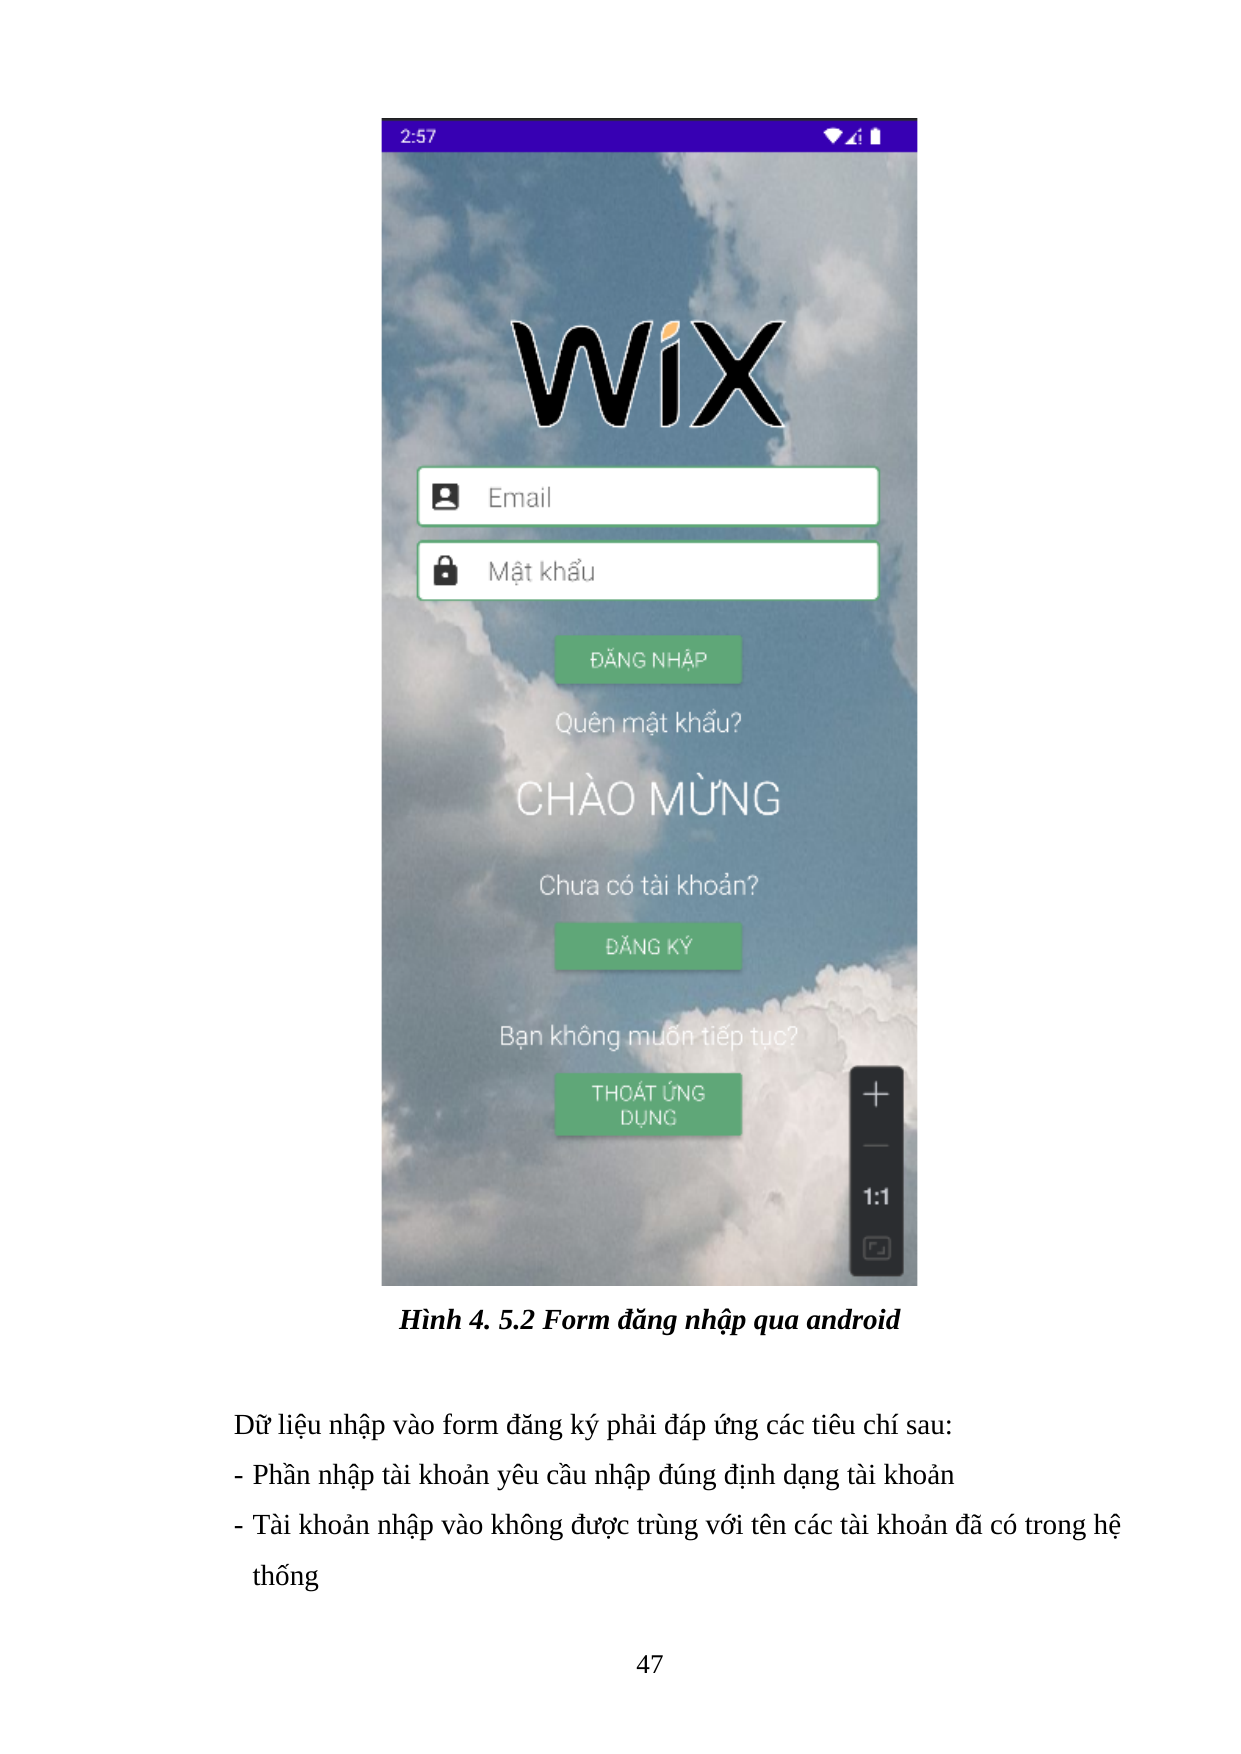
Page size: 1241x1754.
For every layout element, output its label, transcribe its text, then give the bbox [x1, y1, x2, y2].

picture [381, 118, 918, 1286]
text Dữ liệu nhập vào form đăng ký phải đáp ứng các tiêu chí sau: [177, 1407, 1122, 1440]
text - Tài khoản nhập vào không được trùng với tên các tài khoản đã có trong hệ thống [233, 1507, 1122, 1591]
text - Phần nhập tài khoản yêu cầu nhập đúng định dạng tài khoản [177, 1457, 1122, 1491]
